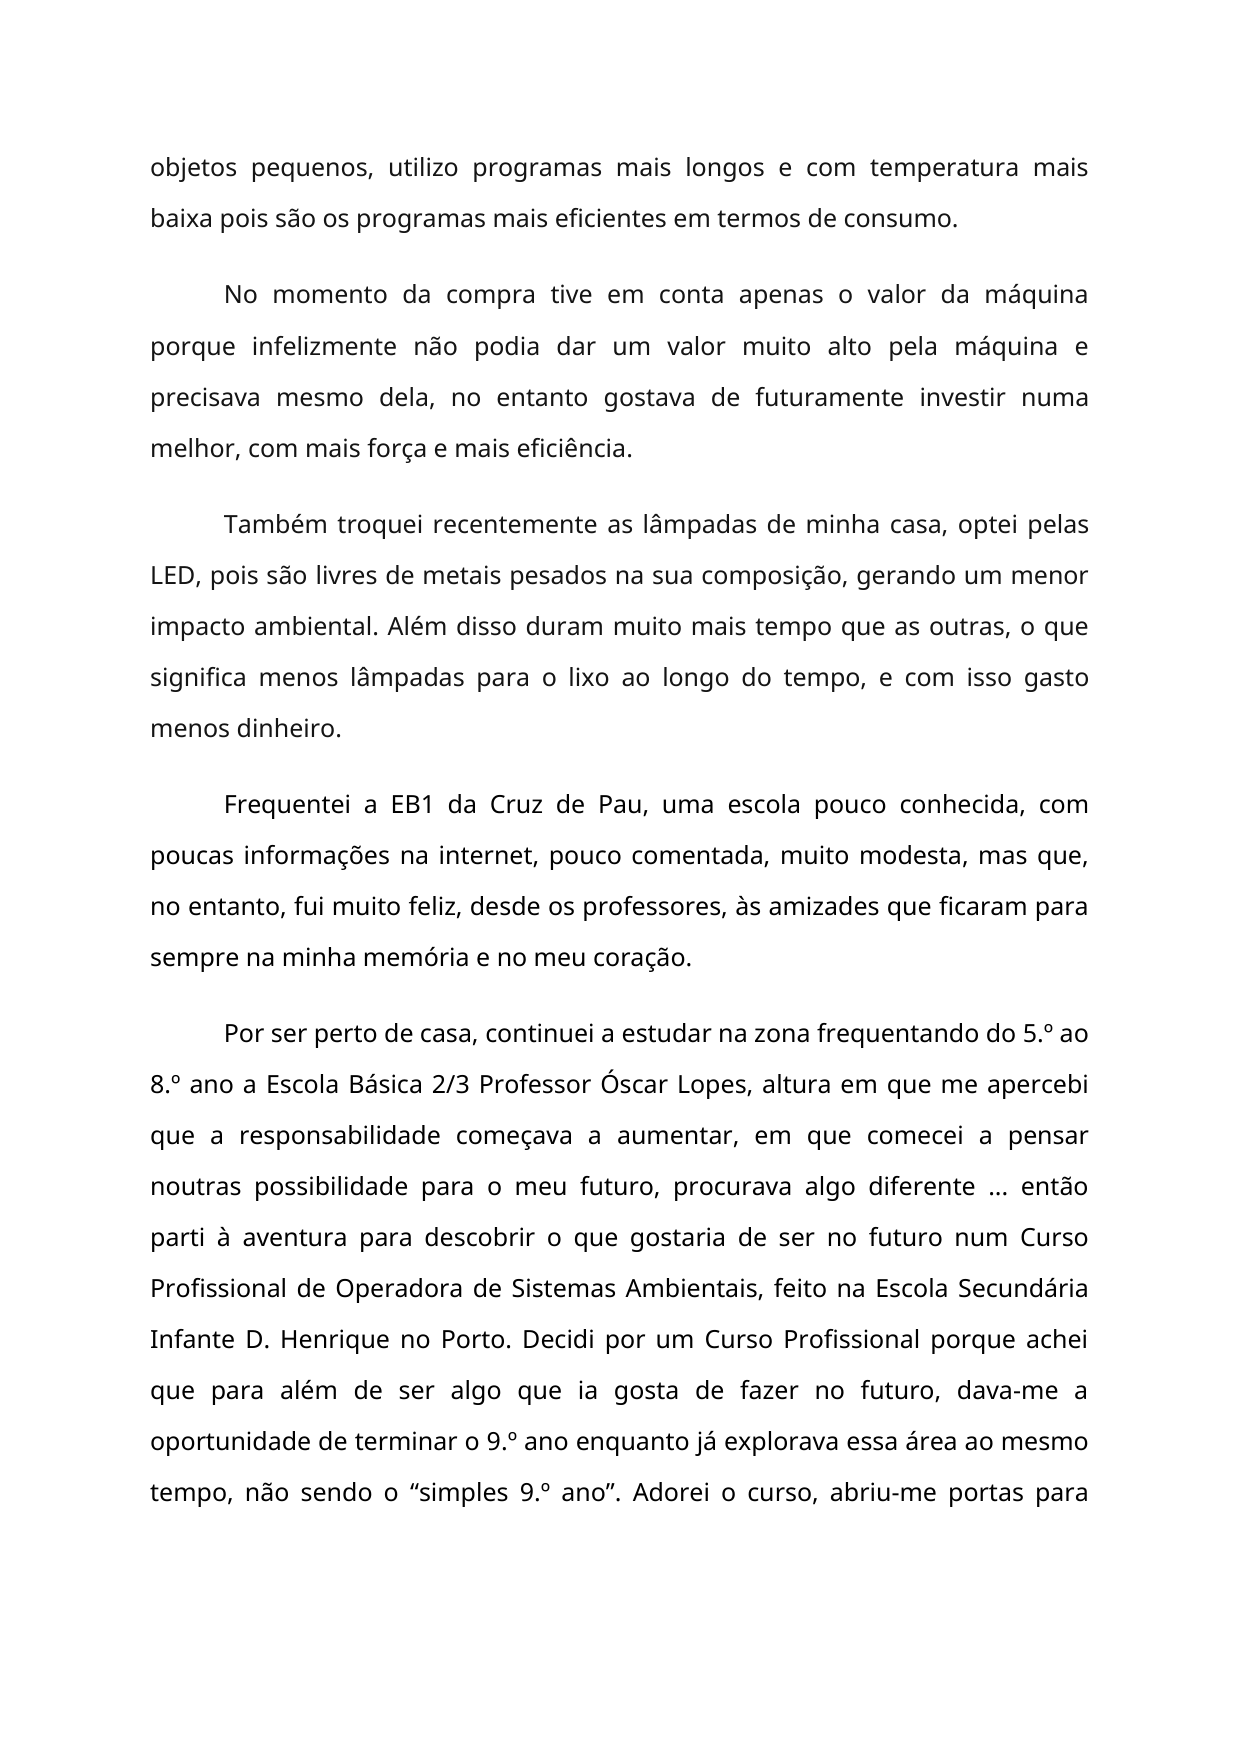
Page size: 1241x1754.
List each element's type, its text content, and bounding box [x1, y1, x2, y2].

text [150, 150, 1090, 235]
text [150, 1016, 1090, 1509]
text Também troquei recentemente as lâmpadas de minha casa, optei pelas LED, pois são livres de metais pesados na sua composição, gerando um menor impacto ambiental. Além disso duram muito mais tempo que as outras, o que significa menos lâmpadas para o lixo ao longo do tempo, e com isso gasto menos dinheiro. [150, 506, 1090, 744]
text No momento da compra tive em conta apenas o valor da máquina porque infelizmente não podia dar um valor muito alto pela máquina e precisava mesmo dela, no entanto gostava de futuramente investir numa melhor, com mais força e mais eficiência. [150, 277, 1090, 464]
text Frequentei a EB1 da Cruz de Pau, uma escola pouco conhecida, com poucas informações na internet, pouco comentada, muito modesta, mas que, no entanto, fui muito feliz, desde os professores, às amizades que ficaram para sempre na minha memória e no meu coração. [150, 786, 1090, 974]
